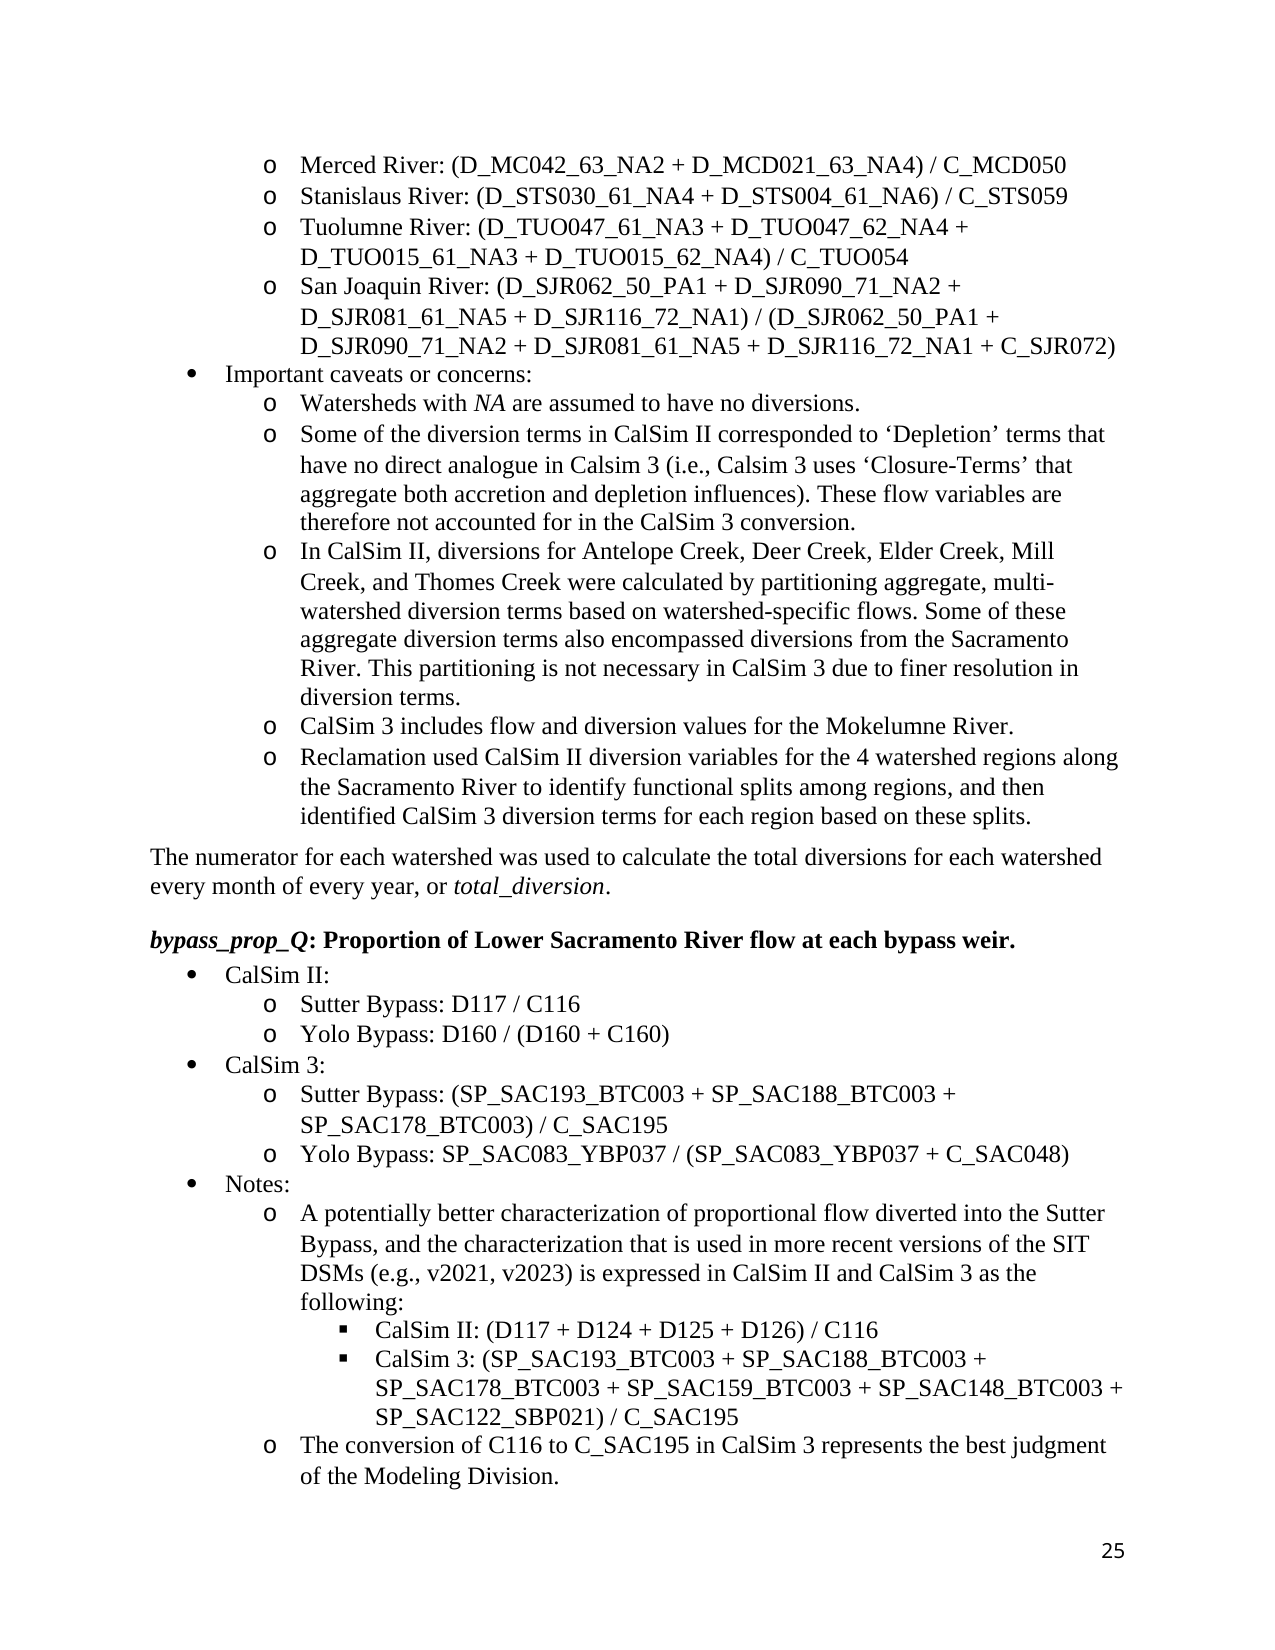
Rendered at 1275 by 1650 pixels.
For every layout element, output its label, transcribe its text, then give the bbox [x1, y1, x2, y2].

list Reclamation used CalSim II diversion variables for the 4 watershed regions along the Sacramento River to identify functional splits among regions, and then identified CalSim 3 diversion terms for each region based on these splits. [262, 742, 1125, 830]
list Stanislaus River: (D_STS030_61_NA4 + D_STS004_61_NA6) / C_STS059 [262, 181, 1125, 212]
list Yolo Bypass: D160 / (D160 + C160) [262, 1019, 1125, 1050]
list CalSim 3 includes flow and diversion values for the Mokelumne River. [262, 711, 1125, 742]
list San Joaquin River: (D_SJR062_50_PA1 + D_SJR090_71_NA2 + D_SJR081_61_NA5 + D_SJR116_72_NA1) / (D_SJR062_50_PA1 + D_SJR090_71_NA2 + D_SJR081_61_NA5 + D_SJR116_72_NA1 + C_SJR072) [262, 271, 1125, 359]
list Watersheds with NA are assumed to have no diversions. [262, 388, 1125, 419]
list CalSim II: [187, 960, 1125, 989]
list CalSim 3: (SP_SAC193_BTC003 + SP_SAC188_BTC003 + SP_SAC178_BTC003 + SP_SAC159_BTC003 + SP_SAC148_BTC003 + SP_SAC122_SBP021) / C_SAC195 [337, 1344, 1125, 1430]
subtitle bypass_prop_Q: Proportion of Lower Sacramento River flow at each bypass weir. [150, 925, 1125, 954]
list In CalSim II, diversions for Antelope Creek, Deer Creek, Elder Creek, Mill Creek, and Thomes Creek were calculated by partitioning aggregate, multi-watershed diversion terms based on watershed-specific flows. Some of these aggregate diversion terms also encompassed diversions from the Sacramento River. This partitioning is not necessary in CalSim 3 due to finer resolution in diversion terms. [262, 536, 1125, 711]
text The numerator for each watershed was used to calculate the total diversions for each watershed every month of every year, or total_diversion. [150, 842, 1125, 900]
list CalSim II: (D117 + D124 + D125 + D126) / C116 [337, 1315, 1125, 1344]
list Sutter Bypass: (SP_SAC193_BTC003 + SP_SAC188_BTC003 + SP_SAC178_BTC003) / C_SAC195 [262, 1079, 1125, 1139]
list The conversion of C116 to C_SAC195 in CalSim 3 represents the best judgment of the Modeling Division. [262, 1430, 1125, 1490]
list CalSim 3: [187, 1050, 1125, 1079]
list Merced River: (D_MC042_63_NA2 + D_MCD021_63_NA4) / C_MCD050 [262, 150, 1125, 181]
list Sutter Bypass: D117 / C116 [262, 989, 1125, 1019]
list A potentially better characterization of proportional flow diverted into the Sutter Bypass, and the characterization that is used in more recent versions of the SIT DSMs (e.g., v2021, v2023) is expressed in CalSim II and CalSim 3 as the following: [262, 1198, 1125, 1315]
list Important caveats or concerns: [187, 359, 1125, 388]
list Notes: [187, 1169, 1125, 1198]
list Tuolumne River: (D_TUO047_61_NA3 + D_TUO047_62_NA4 + D_TUO015_61_NA3 + D_TUO015_62_NA4) / C_TUO054 [262, 212, 1125, 271]
list Some of the diversion terms in CalSim II corresponded to ‘Depletion’ terms that have no direct analogue in Calsim 3 (i.e., Calsim 3 uses ‘Closure-Terms’ that aggregate both accretion and depletion influences). These flow variables are therefore not accounted for in the CalSim 3 conversion. [262, 419, 1125, 536]
list Yolo Bypass: SP_SAC083_YBP037 / (SP_SAC083_YBP037 + C_SAC048) [262, 1139, 1125, 1169]
